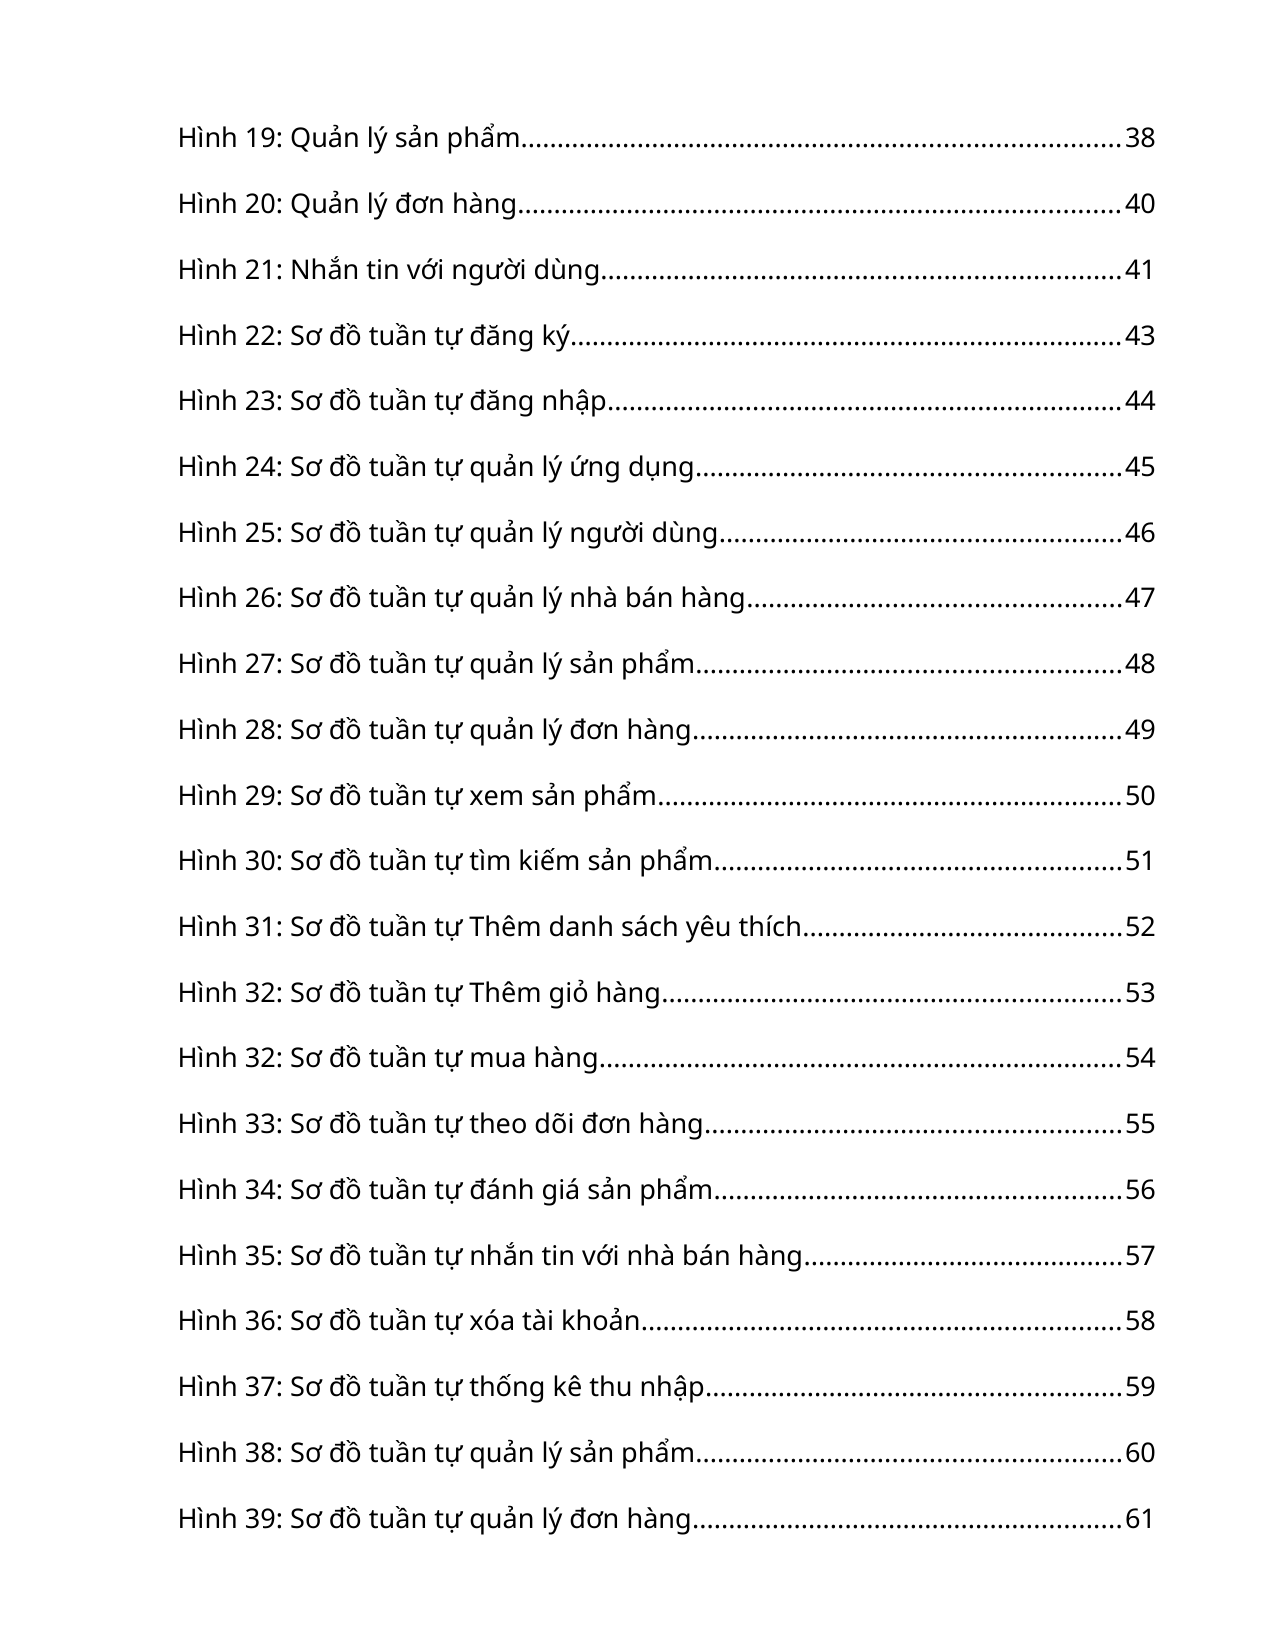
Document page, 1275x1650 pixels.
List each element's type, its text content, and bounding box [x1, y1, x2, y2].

text Hình 29: Sơ đồ tuần tự xem sản phẩm 50 [177, 776, 1156, 813]
text Hình 35: Sơ đồ tuần tự nhắn tin với nhà bán hàng 57 [177, 1236, 1156, 1273]
text Hình 21: Nhắn tin với người dùng 41 [177, 250, 1156, 287]
text Hình 20: Quản lý đơn hàng 40 [177, 184, 1156, 221]
text Hình 33: Sơ đồ tuần tự theo dõi đơn hàng 55 [177, 1105, 1156, 1142]
text Hình 23: Sơ đồ tuần tự đăng nhập 44 [177, 382, 1156, 418]
text Hình 19: Quản lý sản phẩm 38 [177, 119, 1156, 156]
text Hình 32: Sơ đồ tuần tự Thêm giỏ hàng 53 [177, 973, 1156, 1010]
text Hình 32: Sơ đồ tuần tự mua hàng 54 [177, 1039, 1156, 1076]
text Hình 36: Sơ đồ tuần tự xóa tài khoản 58 [177, 1302, 1156, 1339]
text Hình 22: Sơ đồ tuần tự đăng ký 43 [177, 316, 1156, 353]
text Hình 34: Sơ đồ tuần tự đánh giá sản phẩm 56 [177, 1170, 1156, 1207]
text Hình 38: Sơ đồ tuần tự quản lý sản phẩm 60 [177, 1433, 1156, 1470]
text Hình 26: Sơ đồ tuần tự quản lý nhà bán hàng 47 [177, 579, 1156, 616]
text Hình 37: Sơ đồ tuần tự thống kê thu nhập 59 [177, 1368, 1156, 1404]
text Hình 25: Sơ đồ tuần tự quản lý người dùng 46 [177, 513, 1156, 550]
text Hình 39: Sơ đồ tuần tự quản lý đơn hàng 61 [177, 1499, 1156, 1536]
text Hình 27: Sơ đồ tuần tự quản lý sản phẩm 48 [177, 644, 1156, 681]
text Hình 24: Sơ đồ tuần tự quản lý ứng dụng 45 [177, 447, 1156, 484]
text Hình 30: Sơ đồ tuần tự tìm kiếm sản phẩm 51 [177, 842, 1156, 879]
text Hình 31: Sơ đồ tuần tự Thêm danh sách yêu thích 52 [177, 907, 1156, 944]
text Hình 28: Sơ đồ tuần tự quản lý đơn hàng 49 [177, 710, 1156, 747]
